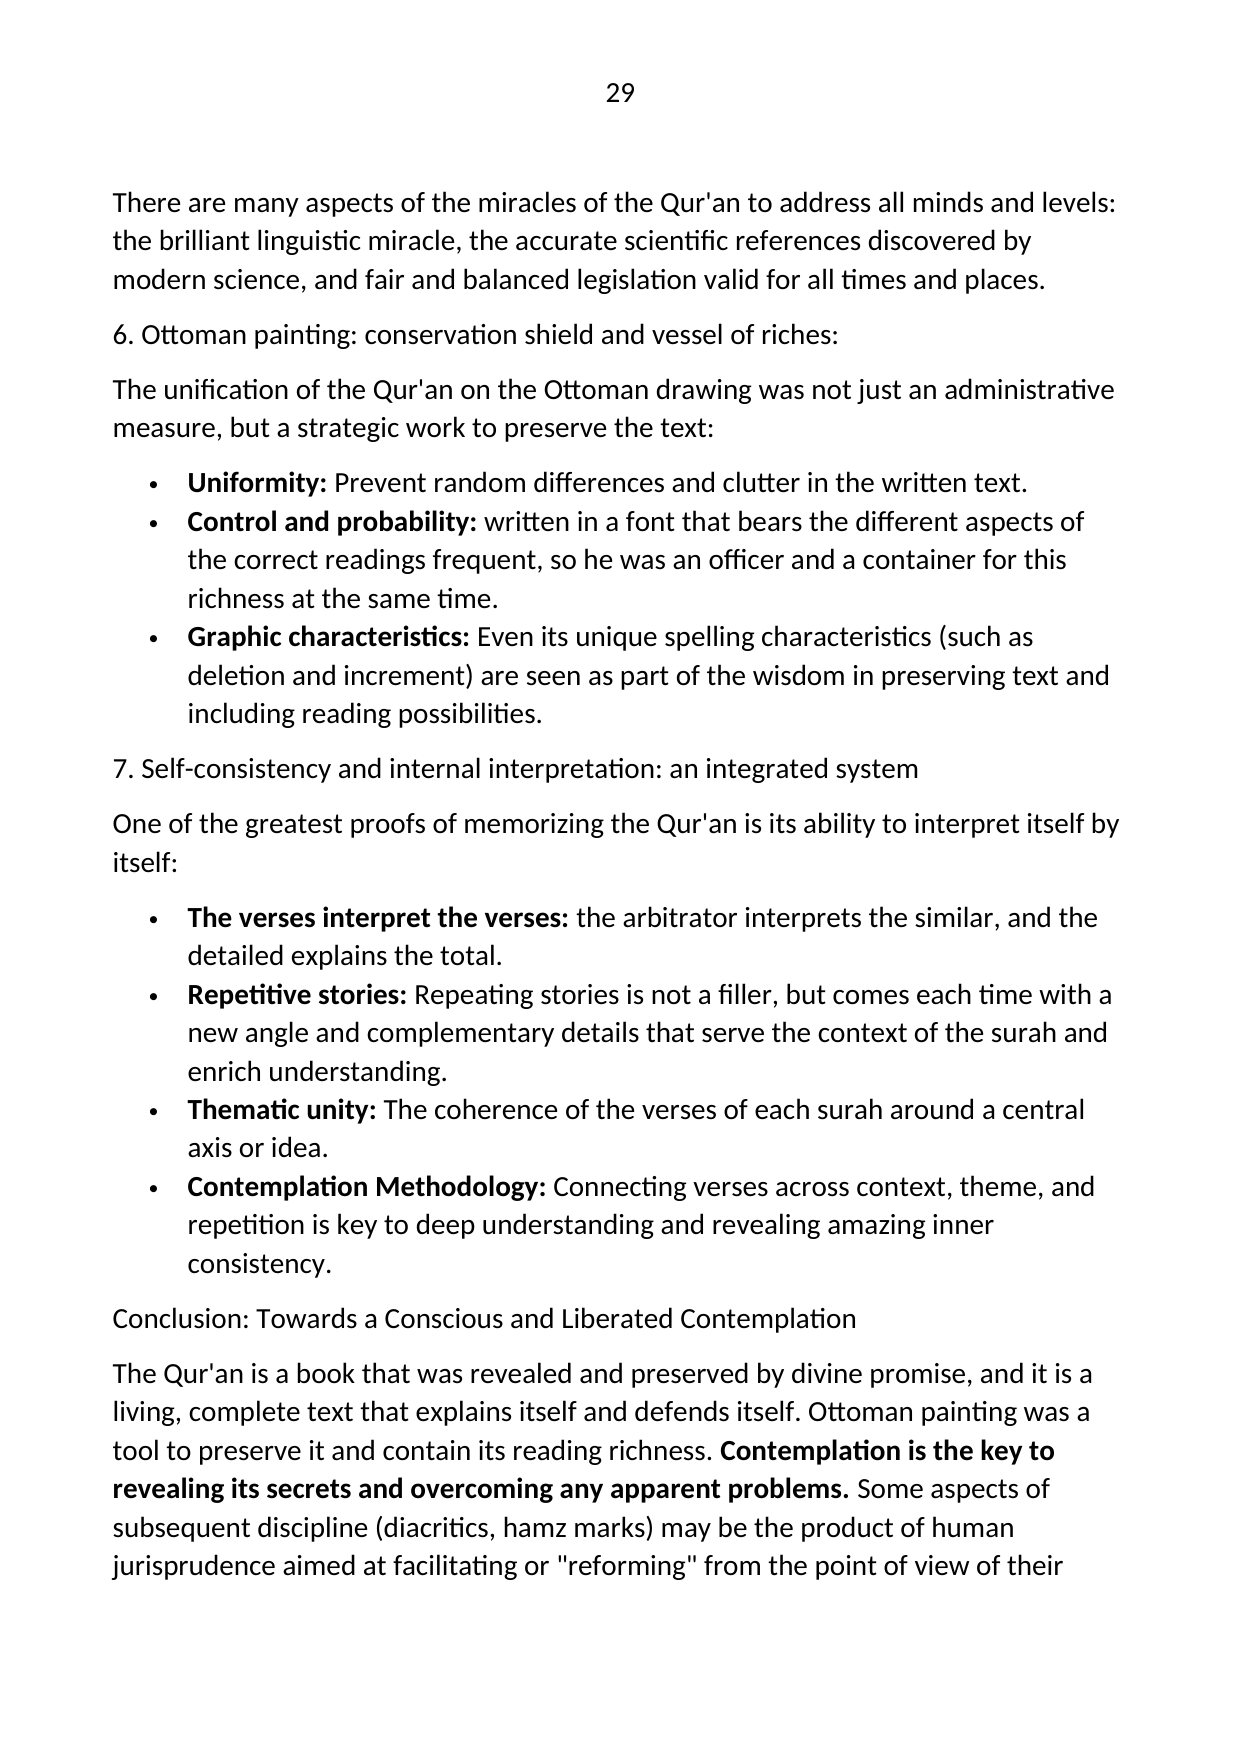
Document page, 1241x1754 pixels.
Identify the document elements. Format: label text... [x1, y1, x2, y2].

list Control and probability: written in a font that bears the different aspects of the correct readings frequent, so he was an officer and a container for this richness at the same time. [150, 503, 1128, 615]
list Contemplation Methodology: Connecting verses across context, theme, and repetition is key to deep understanding and revealing amazing inner consistency. [150, 1168, 1128, 1280]
list The verses interpret the verses: the arbitrator interprets the similar, and the detailed explains the total. [150, 899, 1128, 973]
text 6. Ottoman painting: conservation shield and vessel of riches: [112, 316, 1128, 351]
list Thematic unity: The coherence of the verses of each surah around a central axis or idea. [150, 1091, 1128, 1165]
list Graphic characteristics: Even its unique spelling characteristics (such as deletion and increment) are seen as part of the wisdom in preserving text and including reading possibilities. [150, 618, 1128, 731]
text There are many aspects of the miracles of the Qur'an to address all minds and levels: the brilliant linguistic miracle, the accurate scientific references discovered by modern science, and fair and balanced legislation valid for all times and places. [112, 184, 1128, 296]
text One of the greatest proofs of memorizing the Qur'an is its ability to interpret itself by itself: [112, 805, 1128, 879]
text The unification of the Qur'an on the Ottoman drawing was not just an administrative measure, but a strategic work to preserve the text: [112, 371, 1128, 445]
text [112, 1355, 1128, 1583]
text 7. Self-consistency and internal interpretation: an integrated system [112, 750, 1128, 786]
list Uniformity: Prevent random differences and clutter in the written text. [150, 464, 1128, 500]
text Conclusion: Towards a Conscious and Liberated Contemplation [112, 1300, 1128, 1336]
list Repetitive stories: Repeating stories is not a filler, but comes each time with a new angle and complementary details that serve the context of the surah and enrich understanding. [150, 976, 1128, 1088]
